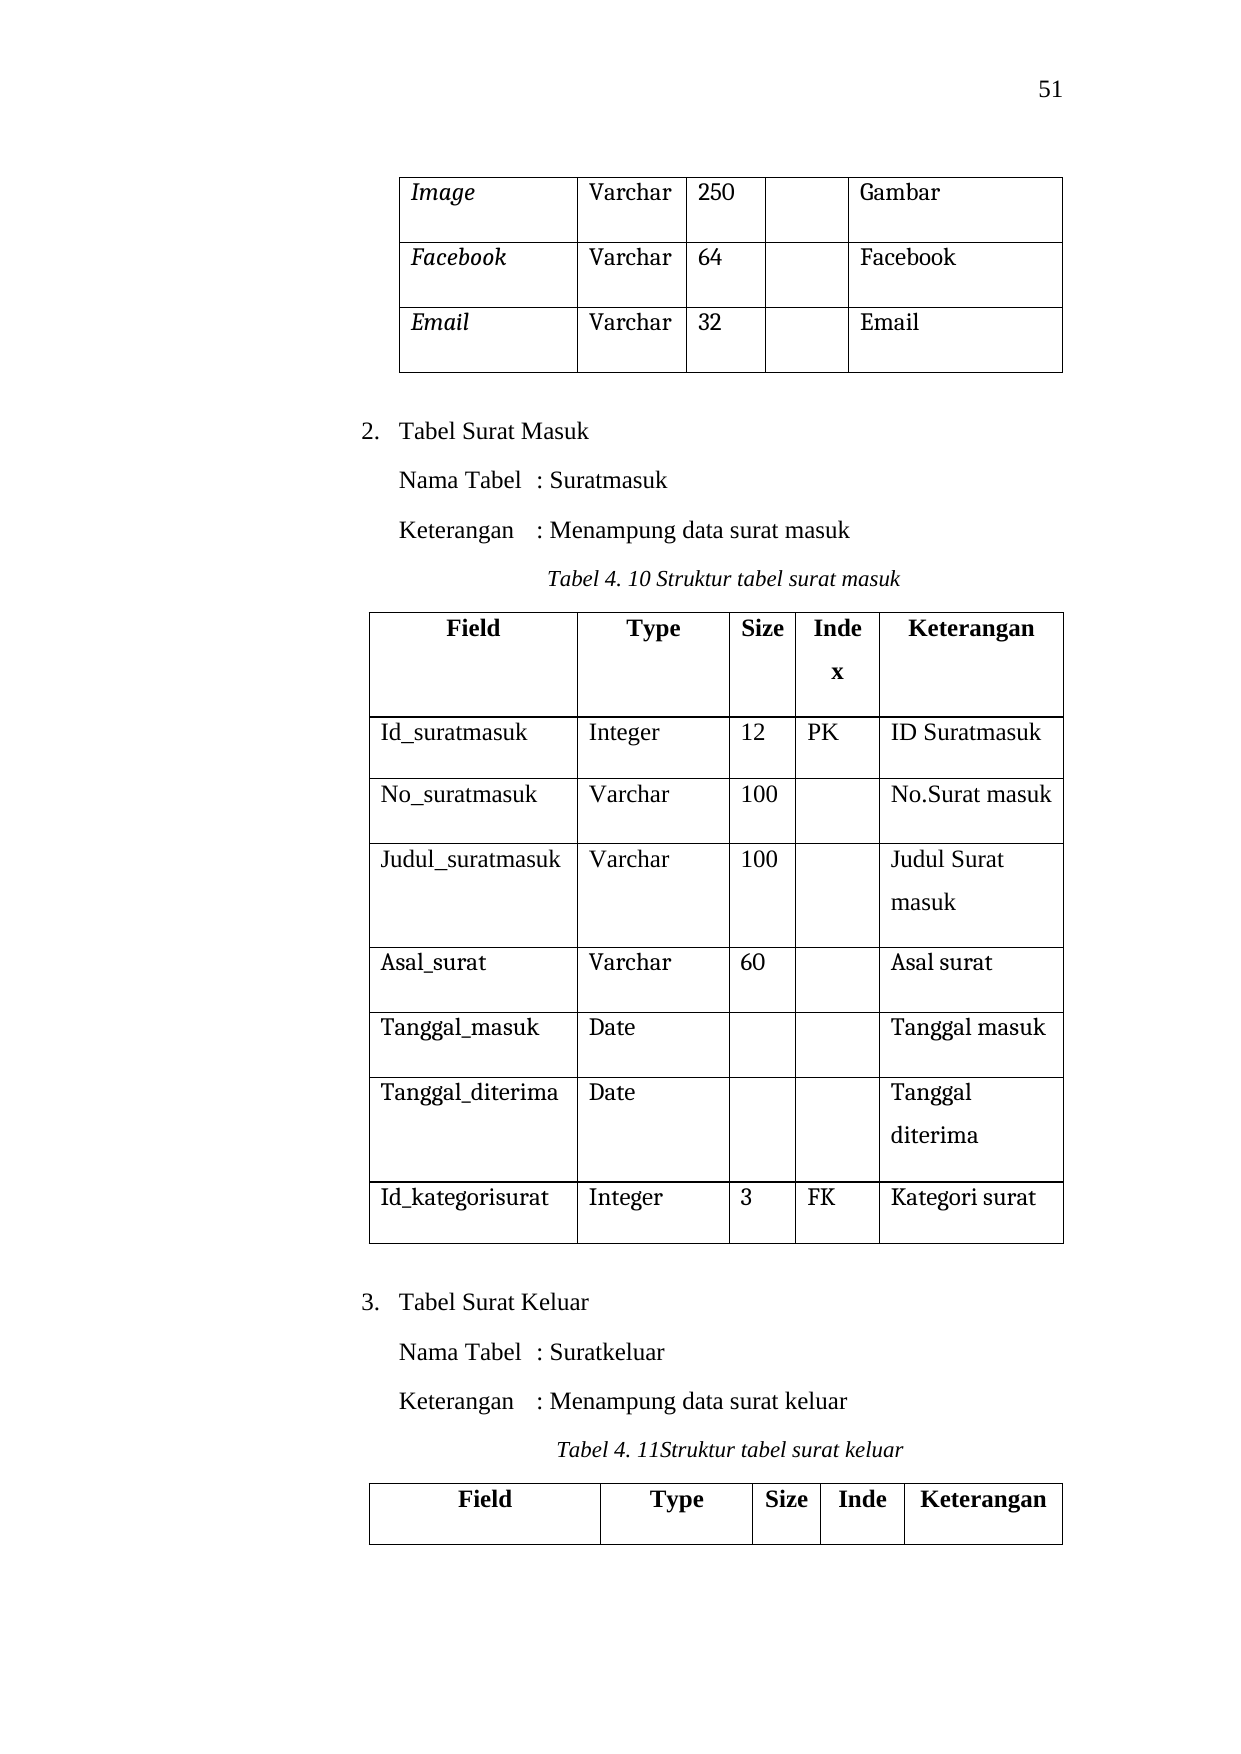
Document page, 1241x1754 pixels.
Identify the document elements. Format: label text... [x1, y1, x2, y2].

table_cell Email [400, 308, 577, 372]
text Keterangan : Menampung data surat masuk [399, 515, 1063, 544]
table_cell 3 [730, 1183, 795, 1243]
table_header Type [601, 1484, 752, 1544]
table_cell 12 [730, 718, 795, 778]
table_cell Tanggal diterima [880, 1078, 1063, 1181]
table_cell Varchar [578, 844, 729, 947]
text Tabel 4. 11Struktur tabel surat keluar [324, 1436, 1063, 1462]
table_cell PK [796, 718, 879, 778]
table_header Index [821, 1484, 904, 1544]
table_cell FK [796, 1183, 879, 1243]
table_cell Tanggal_masuk [370, 1013, 577, 1077]
table_cell [730, 1013, 795, 1077]
table_cell Kategori surat [880, 1183, 1063, 1243]
table_cell 100 [730, 844, 795, 947]
table_cell 32 [687, 308, 765, 372]
table_cell [730, 1078, 795, 1181]
table_header Type [578, 613, 729, 716]
table_cell Varchar [578, 779, 729, 843]
table_cell Gambar [849, 178, 1062, 242]
table_header Keterangan [905, 1484, 1062, 1544]
table_cell Asal_surat [370, 948, 577, 1012]
text Keterangan : Menampung data surat keluar [399, 1386, 1063, 1415]
table_cell [766, 178, 848, 242]
table_header Field [370, 613, 577, 716]
table_cell 100 [730, 779, 795, 843]
table_cell No_suratmasuk [370, 779, 577, 843]
text Nama Tabel : Suratmasuk [399, 466, 1063, 494]
table_cell Date [578, 1078, 729, 1181]
table_header Keterangan [880, 613, 1063, 716]
table_cell Integer [578, 718, 729, 778]
table_cell Judul_suratmasuk [370, 844, 577, 947]
table_cell [766, 308, 848, 372]
table_cell [766, 243, 848, 307]
table_cell 64 [687, 243, 765, 307]
table_header Size [730, 613, 795, 716]
table_cell ID Suratmasuk [880, 718, 1063, 778]
table_cell Varchar [578, 308, 686, 372]
table_cell Id_suratmasuk [370, 718, 577, 778]
table_cell Facebook [849, 243, 1062, 307]
table_cell Email [849, 308, 1062, 372]
table_cell [796, 948, 879, 1012]
table_cell 60 [730, 948, 795, 1012]
table_cell Asal surat [880, 948, 1063, 1012]
table_header Index [796, 613, 879, 716]
table_cell Varchar [578, 243, 686, 307]
table_cell Integer [578, 1183, 729, 1243]
table_cell [796, 1078, 879, 1181]
table_cell Tanggal_diterima [370, 1078, 577, 1181]
table_cell Id_kategorisurat [370, 1183, 577, 1243]
table_cell Varchar [578, 948, 729, 1012]
list Tabel Surat Masuk [361, 416, 1063, 445]
table_header Size [753, 1484, 820, 1544]
table_cell [796, 1013, 879, 1077]
table_cell Judul Surat masuk [880, 844, 1063, 947]
table_cell Tanggal masuk [880, 1013, 1063, 1077]
list Tabel Surat Keluar [361, 1287, 1063, 1316]
table_cell Varchar [578, 178, 686, 242]
table_cell Facebook [400, 243, 577, 307]
table_cell [796, 779, 879, 843]
table_cell [796, 844, 879, 947]
table_cell 250 [687, 178, 765, 242]
table_header Field [370, 1484, 600, 1544]
table_cell Image [400, 178, 577, 242]
text Nama Tabel : Suratkeluar [399, 1337, 1063, 1365]
text Tabel 4. 10 Struktur tabel surat masuk [311, 565, 1063, 591]
table_cell Date [578, 1013, 729, 1077]
table_cell No.Surat masuk [880, 779, 1063, 843]
